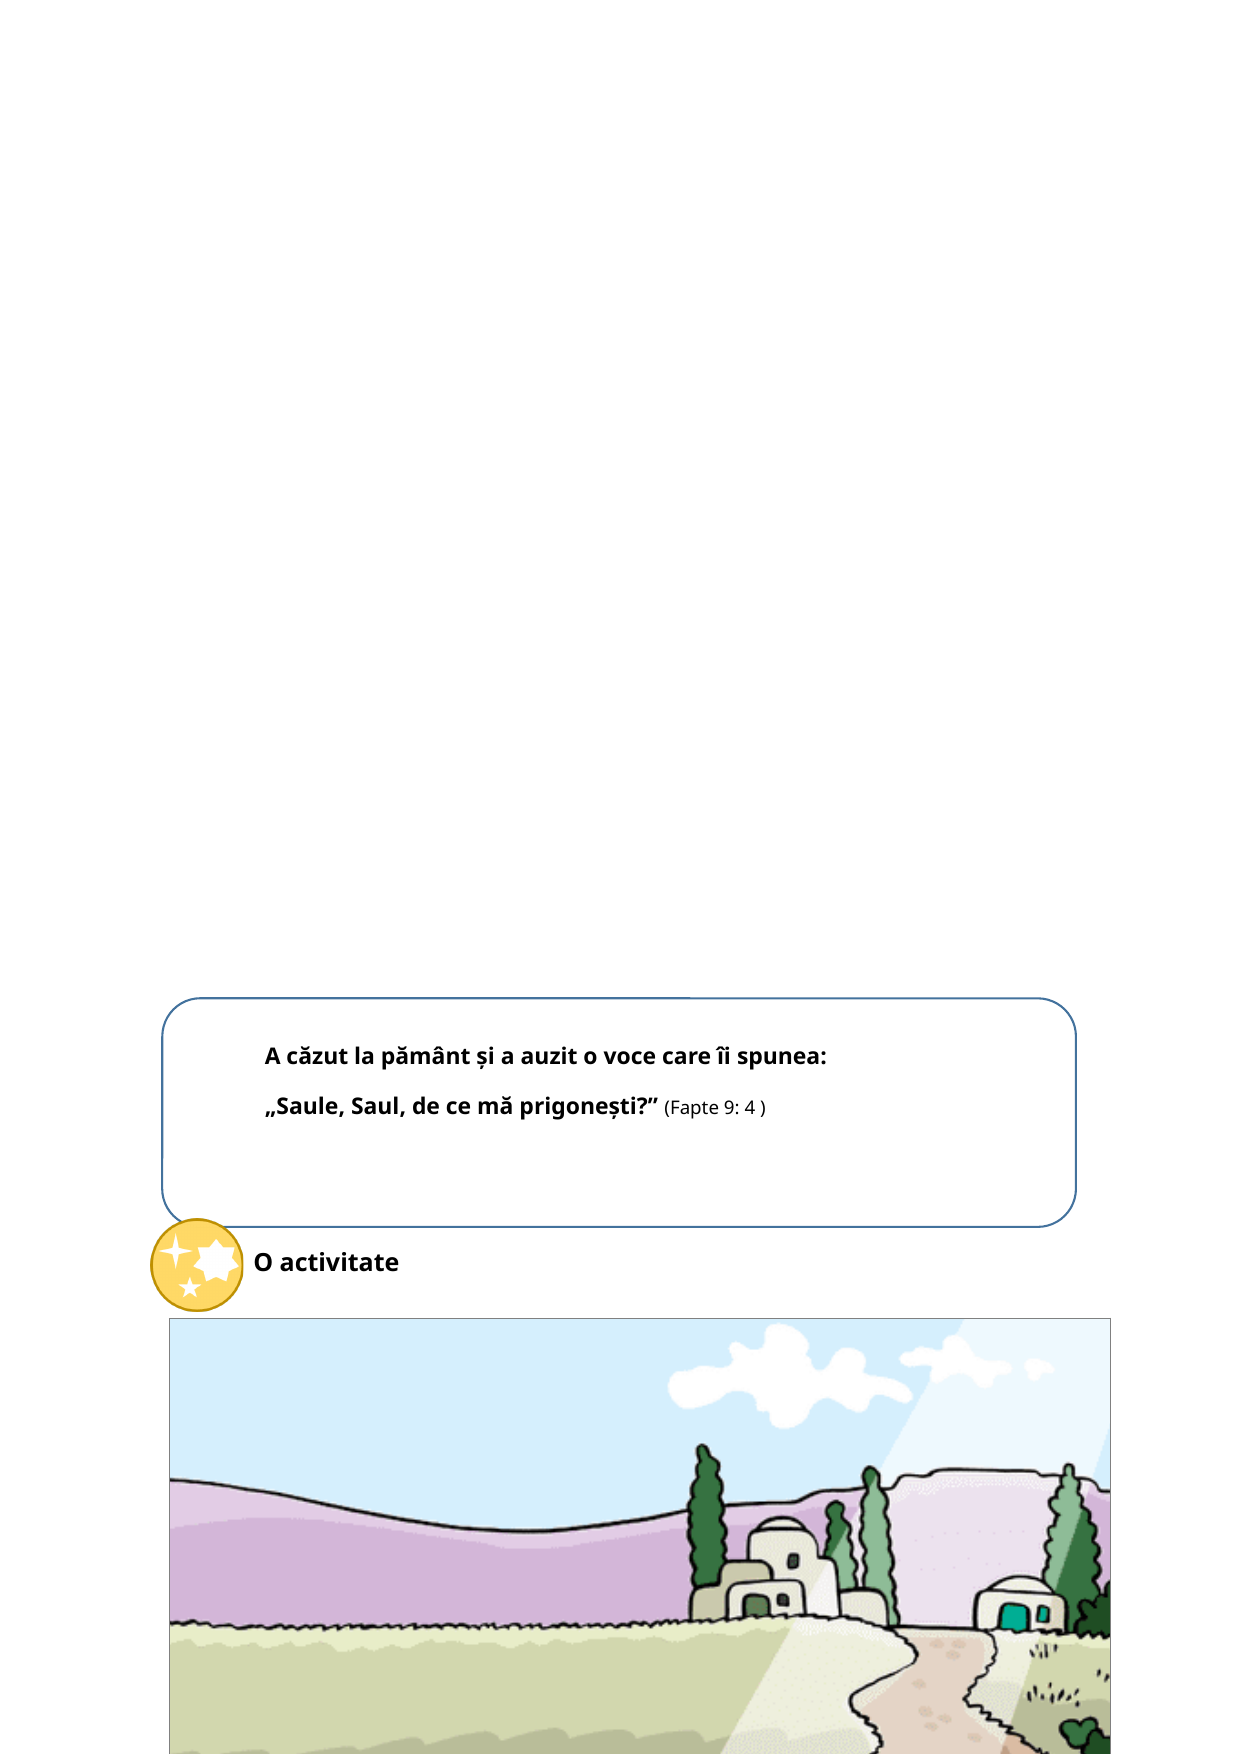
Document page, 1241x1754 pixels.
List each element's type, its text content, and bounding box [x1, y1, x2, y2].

text O activitate [244, 1244, 1090, 1278]
picture [170, 1319, 1110, 1754]
text „Saule, Saul, de ce mă prigonești?” (Fapte 9: 4 ) [150, 1090, 1090, 1121]
text A căzut la pământ și a auzit o voce care îi spunea: [150, 1040, 1090, 1071]
picture [150, 1218, 244, 1312]
